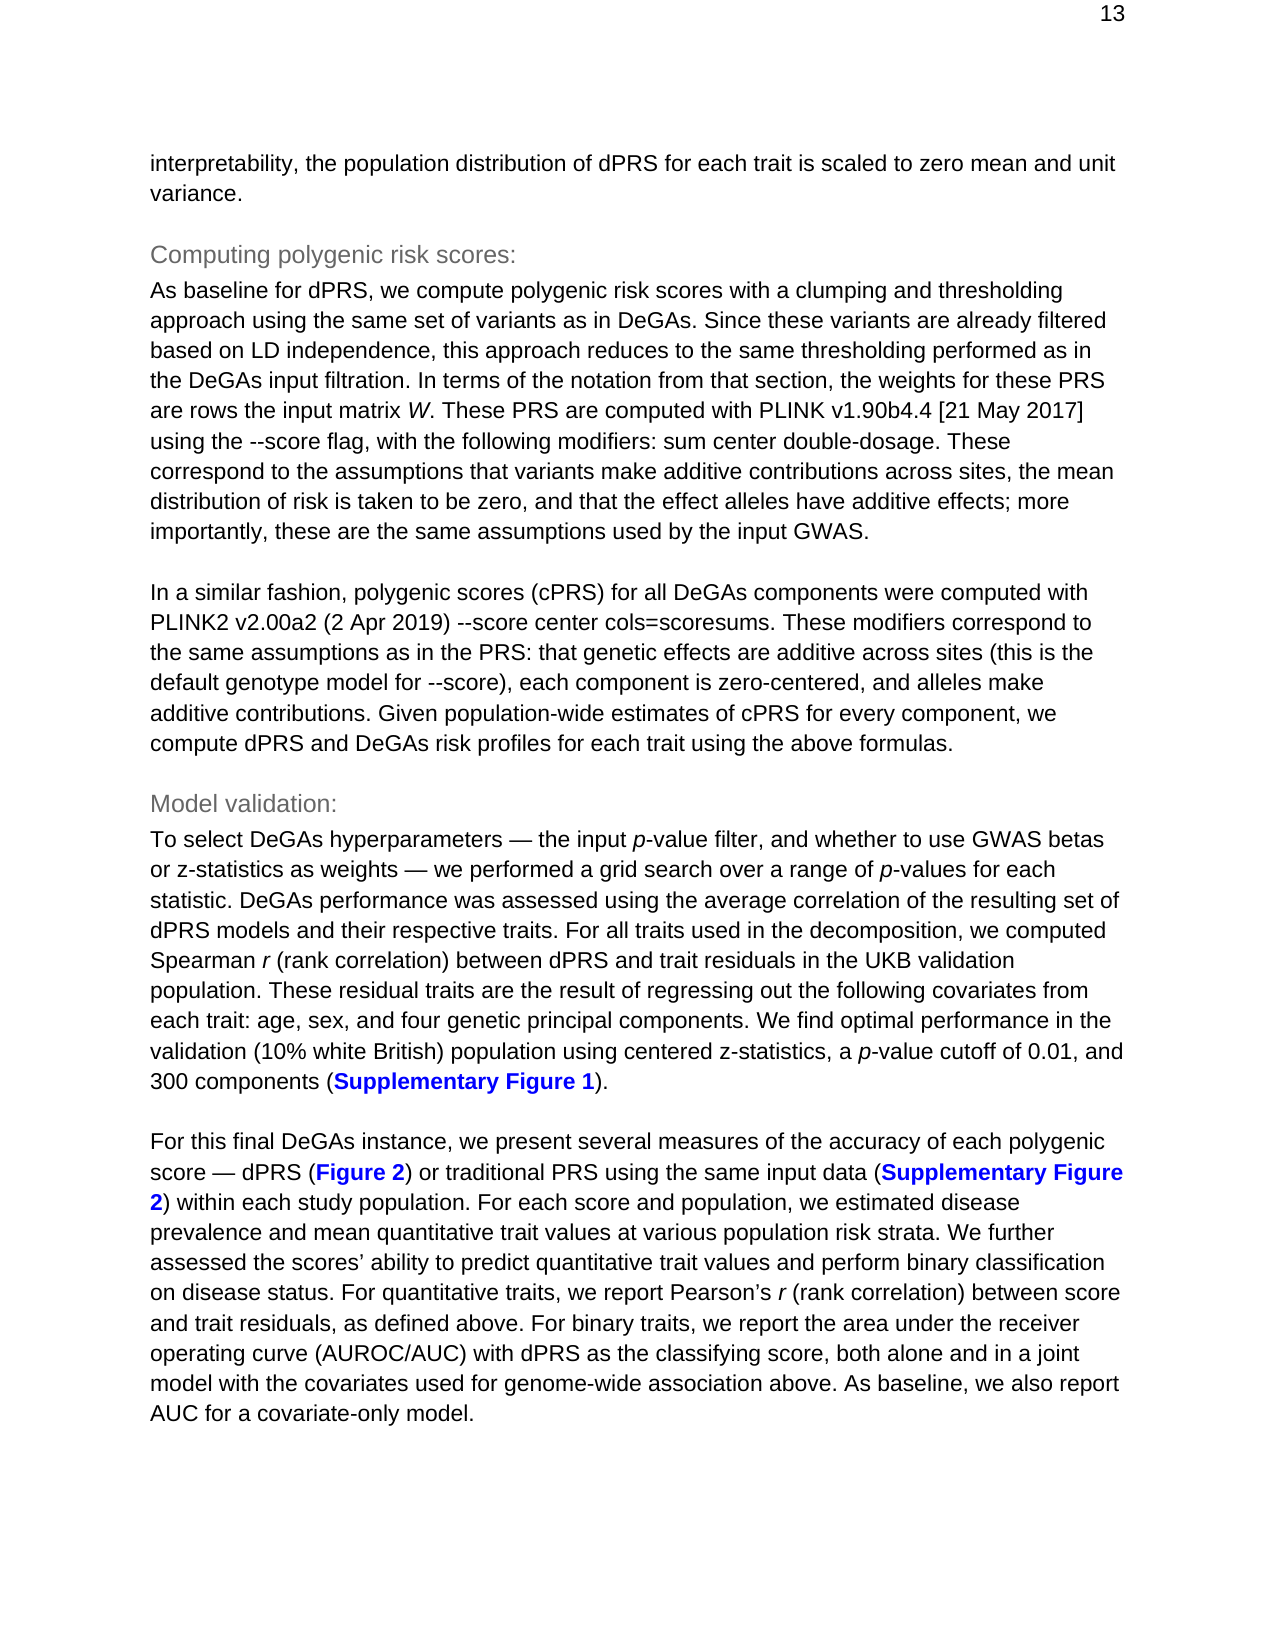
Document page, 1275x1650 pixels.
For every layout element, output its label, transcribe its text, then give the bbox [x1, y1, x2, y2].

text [150, 150, 1125, 207]
subtitle Computing polygenic risk scores: [150, 239, 1125, 268]
text To select DeGAs hyperparameters — the input p-value filter, and whether to use GWAS betas or z-statistics as weights — we performed a grid search over a range of p-values for each statistic. DeGAs performance was assessed using the average correlation of the resulting set of dPRS models and their respective traits. For all traits used in the decomposition, we computed Spearman r (rank correlation) between dPRS and trait residuals in the UKB validation population. These residual traits are the result of regressing out the following covariates from each trait: age, sex, and four genetic principal components. We find optimal performance in the validation (10% white British) population using centered z-statistics, a p-value cutoff of 0.01, and 300 components (Supplementary Figure 1). [150, 826, 1125, 1094]
subtitle Model validation: [150, 789, 1125, 818]
text For this final DeGAs instance, we present several measures of the accuracy of each polygenic score — dPRS (Figure 2) or traditional PRS using the same input data (Supplementary Figure 2) within each study population. For each score and population, we estimated disease prevalence and mean quantitative trait values at various population risk strata. We further assessed the scores’ ability to predict quantitative trait values and perform binary classification on disease status. For quantitative traits, we report Pearson’s r (rank correlation) between score and trait residuals, as defined above. For binary traits, we report the area under the receiver operating curve (AUROC/AUC) with dPRS as the classifying score, both alone and in a joint model with the covariates used for genome-wide association above. As baseline, we also report AUC for a covariate-only model. [150, 1128, 1125, 1427]
text As baseline for dPRS, we compute polygenic risk scores with a clumping and thresholding approach using the same set of variants as in DeGAs. Since these variants are already filtered based on LD independence, this approach reduces to the same thresholding performed as in the DeGAs input filtration. In terms of the notation from that section, the weights for these PRS are rows the input matrix W. These PRS are computed with PLINK v1.90b4.4 [21 May 2017] using the --score flag, with the following modifiers: sum center double-dosage. These correspond to the assumptions that variants make additive contributions across sites, the mean distribution of risk is taken to be zero, and that the effect alleles have additive effects; more importantly, these are the same assumptions used by the input GWAS. [150, 277, 1125, 545]
text In a similar fashion, polygenic scores (cPRS) for all DeGAs components were computed with PLINK2 v2.00a2 (2 Apr 2019) --score center cols=scoresums. These modifiers correspond to the same assumptions as in the PRS: that genetic effects are additive across sites (this is the default genotype model for --score), each component is zero-centered, and alleles make additive contributions. Given population-wide estimates of cPRS for every component, we compute dPRS and DeGAs risk profiles for each trait using the above formulas. [150, 579, 1125, 756]
